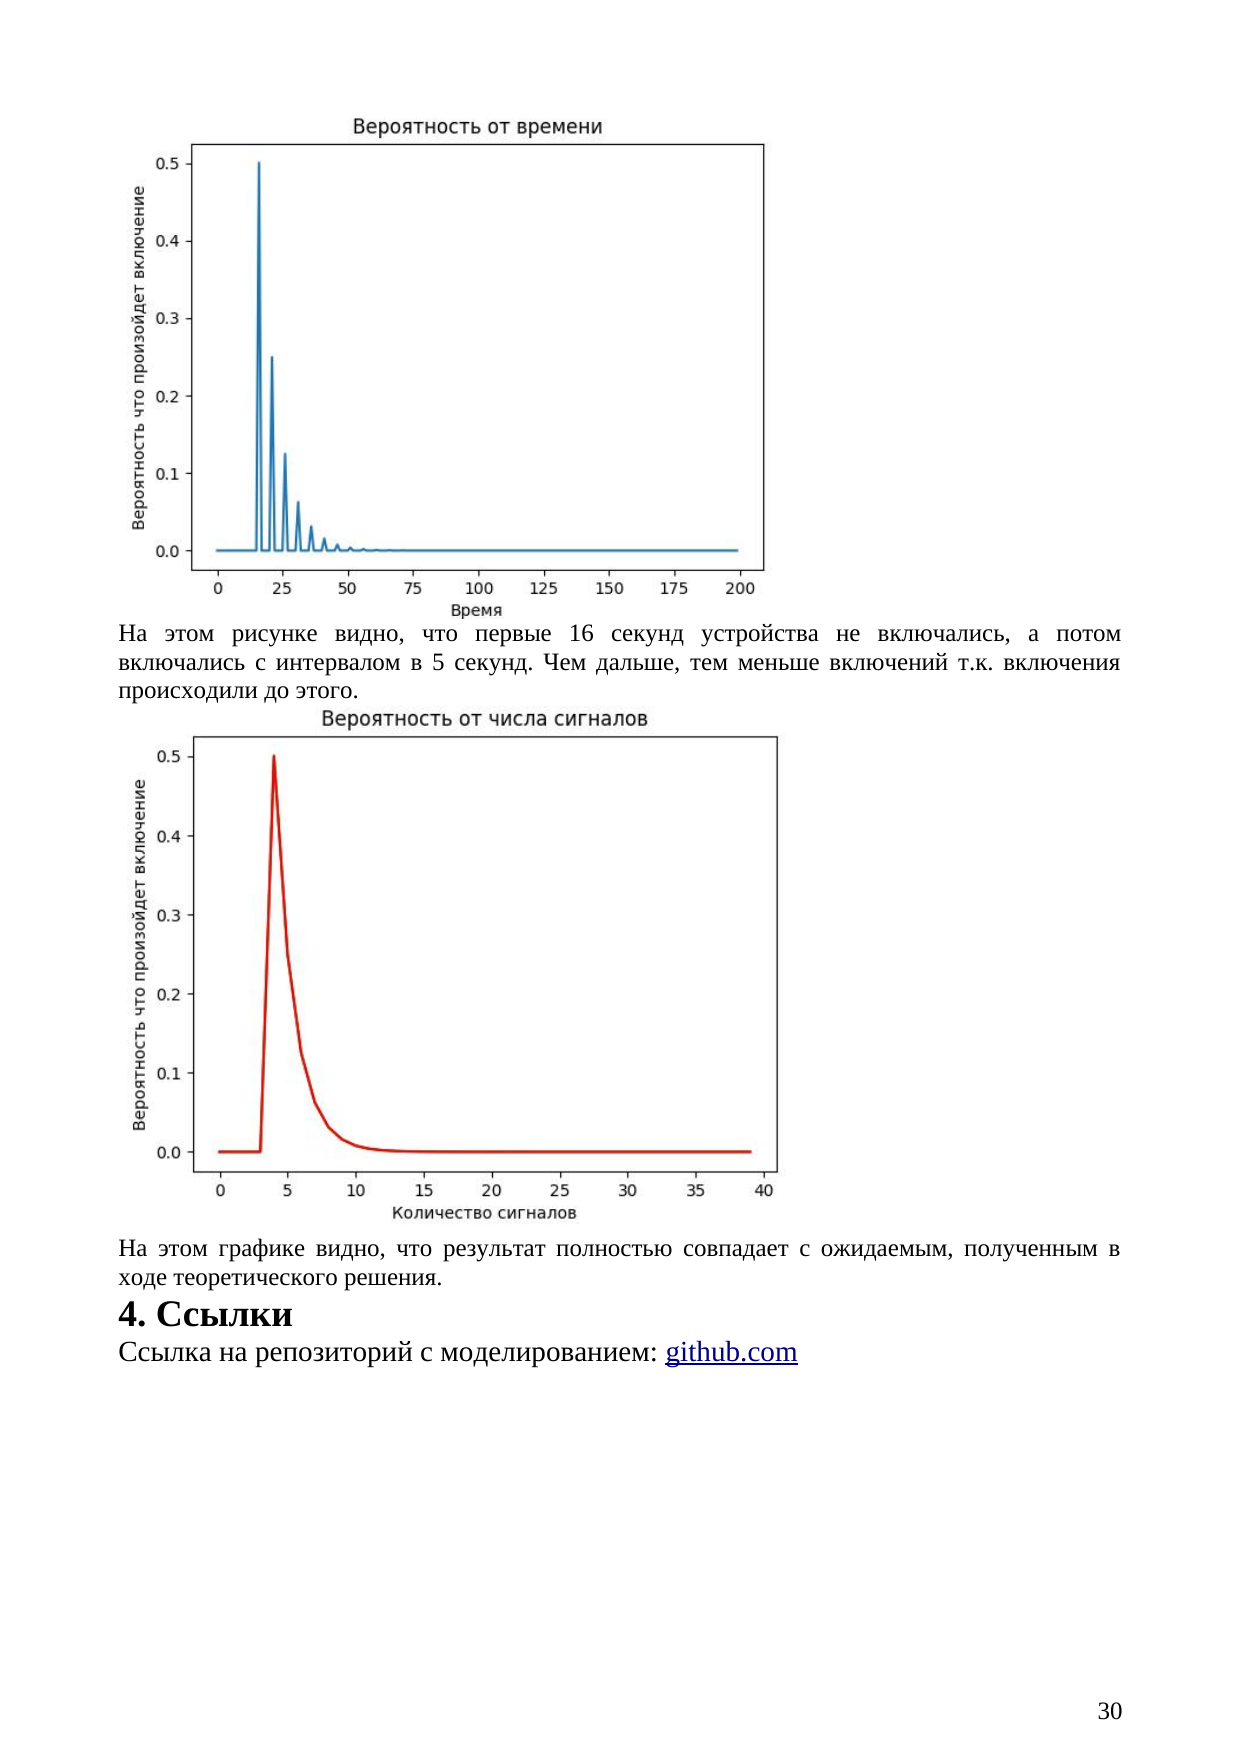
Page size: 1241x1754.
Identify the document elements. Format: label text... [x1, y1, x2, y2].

subtitle Ссылки [118, 1291, 1122, 1334]
picture [118, 118, 773, 619]
text Ссылка на репозиторий с моделированием: github.com [118, 1334, 1122, 1368]
picture [118, 704, 798, 1234]
text На этом графике видно, что результат полностью совпадает с ожидаемым, полученным в ходе теоретического решения. [118, 1233, 1122, 1291]
text На этом рисунке видно, что первые 16 секунд устройства не включались, а потом включались с интервалом в 5 секунд. Чем дальше, тем меньше включений т.к. включения происходили до этого. [118, 618, 1122, 704]
